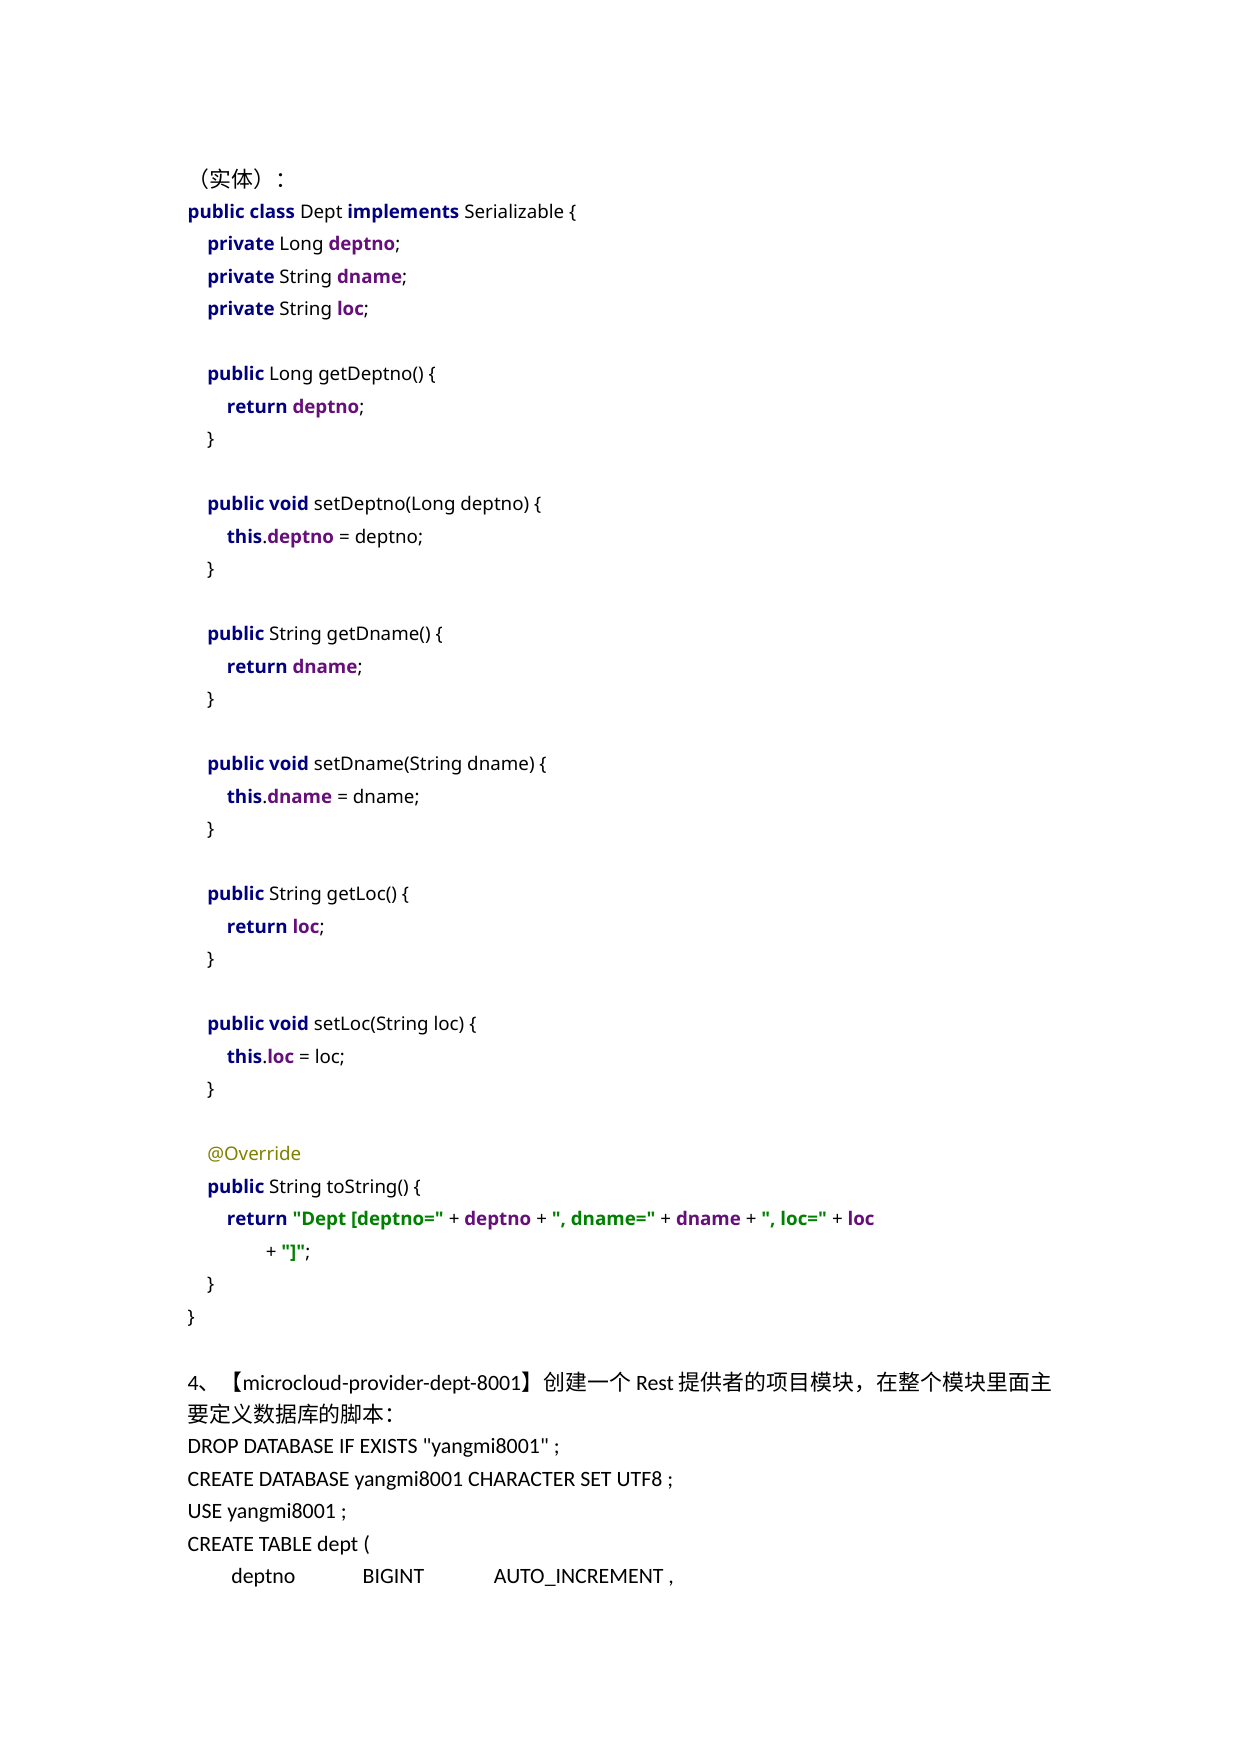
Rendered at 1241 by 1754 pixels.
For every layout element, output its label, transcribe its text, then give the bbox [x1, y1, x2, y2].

list 【microcloud-provider-dept-8001】创建一个Rest提供者的项目模块，在整个模块里面主要定义数据库的脚本： [187, 1364, 1053, 1429]
list USE yangmi8001 ; [187, 1494, 1053, 1527]
list CREATE DATABASE yangmi8001 CHARACTER SET UTF8 ; [187, 1462, 1053, 1494]
list CREATE TABLE dept ( [187, 1527, 1053, 1559]
list DROP DATABASE IF EXISTS "yangmi8001" ; [187, 1429, 1053, 1462]
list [187, 162, 1053, 194]
list deptno BIGINT AUTO_INCREMENT , [187, 1559, 1053, 1592]
text public class Dept implements Serializable { private Long deptno; private String dname; private String loc; public Long getDeptno() { return deptno; } public void setDeptno(Long deptno) { this.deptno = deptno; } public String getDname() { return dname; } public void setDname(String dname) { this.dname = dname; } public String getLoc() { return loc; } public void setLoc(String loc) { this.loc = loc; } @Override public String toString() { return "Dept [deptno=" + deptno + ", dname=" + dname + ", loc=" + loc + "]"; } } [187, 194, 1053, 1332]
